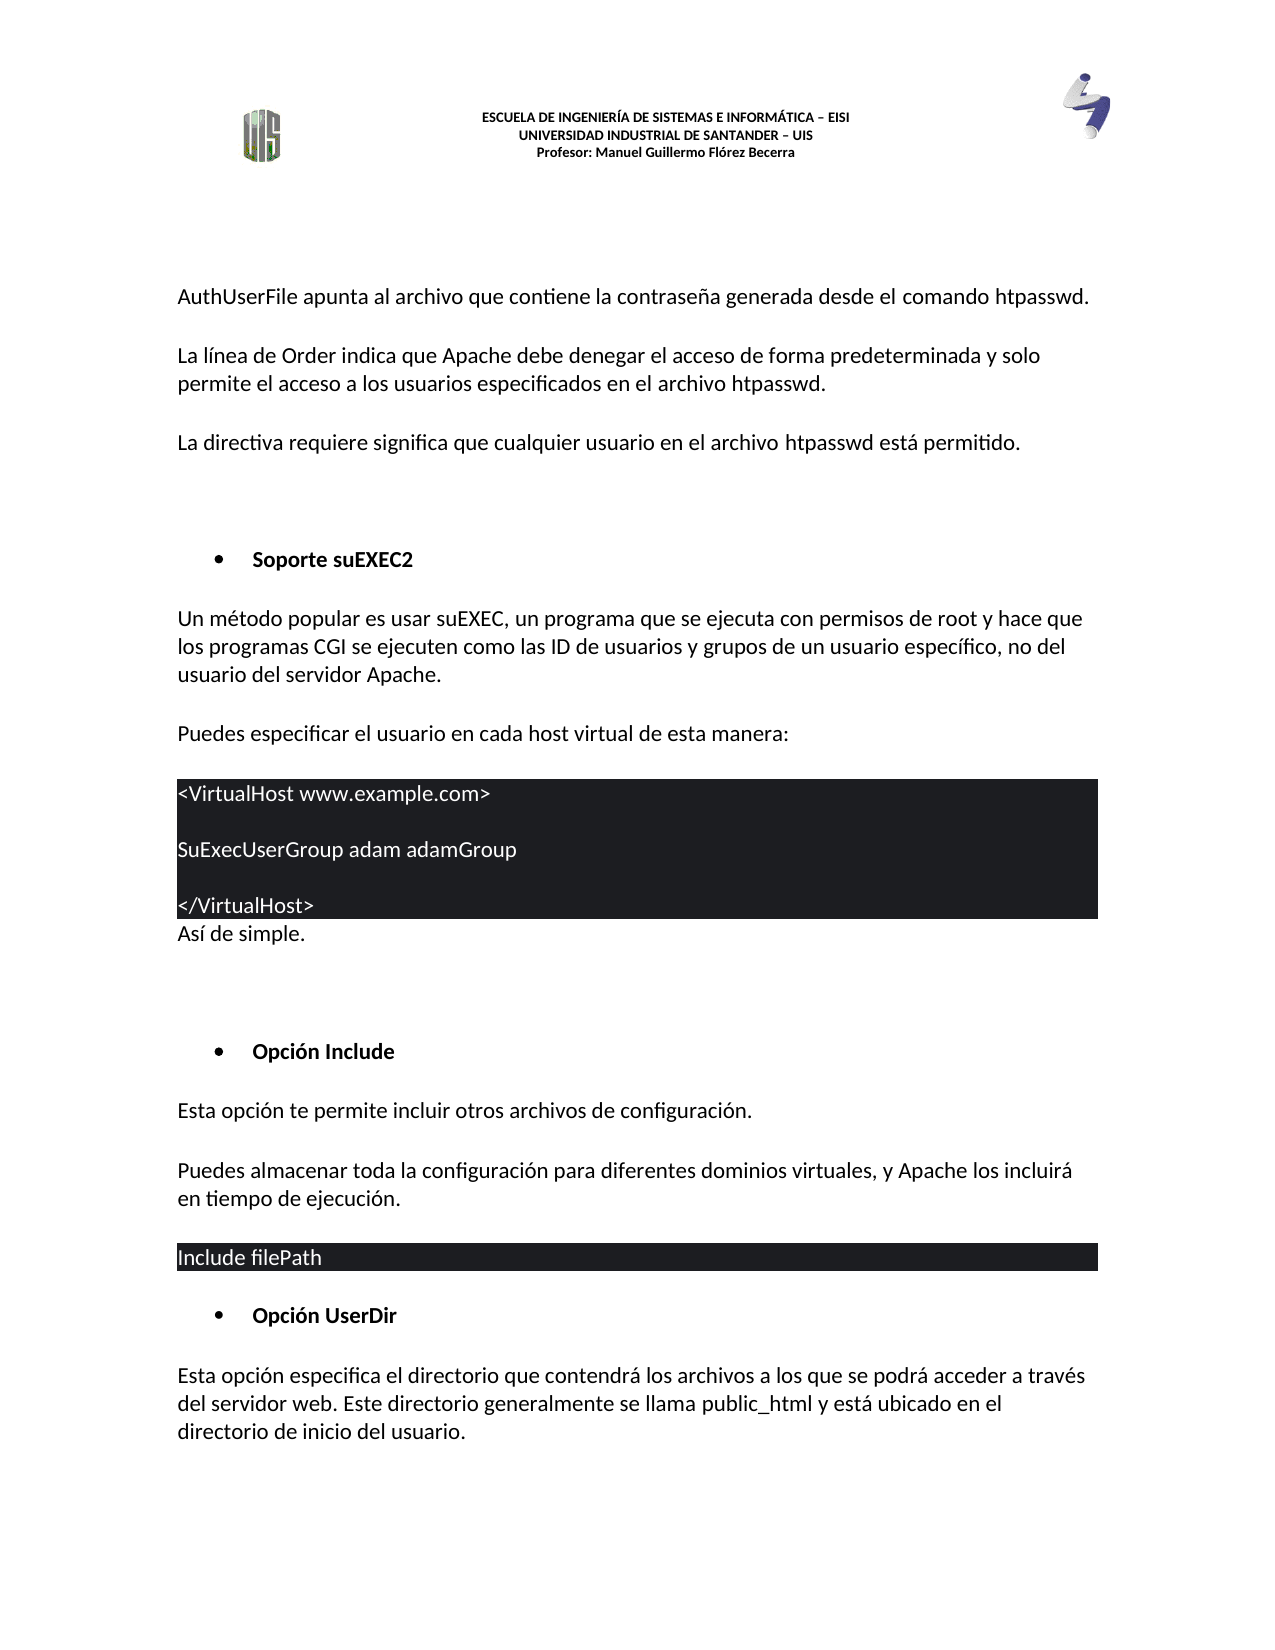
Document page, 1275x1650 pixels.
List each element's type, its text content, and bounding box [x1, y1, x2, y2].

text La línea de Order indica que Apache debe denegar el acceso de forma predeterminada y solo permite el acceso a los usuarios especificados en el archivo htpasswd. [177, 341, 1098, 397]
picture [236, 101, 281, 168]
text SuExecUserGroup adam adamGroup [177, 835, 1098, 863]
text AuthUserFile apunta al archivo que contiene la contraseña generada desde el comando htpasswd. [177, 282, 1098, 310]
list Soporte suEXEC2 [215, 545, 1098, 573]
text Un método popular es usar suEXEC, un programa que se ejecuta con permisos de root y hace que los programas CGI se ejecuten como las ID de usuarios y grupos de un usuario específico, no del usuario del servidor Apache. [177, 604, 1098, 688]
picture [1063, 73, 1111, 139]
text Así de simple. [177, 919, 1098, 947]
text Puedes especificar el usuario en cada host virtual de esta manera: [177, 719, 1098, 747]
list Opción UserDir [215, 1301, 1098, 1329]
text Esta opción te permite incluir otros archivos de configuración. [177, 1097, 1098, 1125]
text Esta opción especifica el directorio que contendrá los archivos a los que se podrá acceder a través del servidor web. Este directorio generalmente se llama public_html y está ubicado en el directorio de inicio del usuario. [177, 1361, 1098, 1445]
text Puedes almacenar toda la configuración para diferentes dominios virtuales, y Apache los incluirá en tiempo de ejecución. [177, 1156, 1098, 1212]
text La directiva requiere significa que cualquier usuario en el archivo htpasswd está permitido. [177, 428, 1098, 456]
list Opción Include [215, 1037, 1098, 1065]
text <VirtualHost www.example.com> [177, 779, 1098, 807]
text </VirtualHost> [177, 891, 1098, 919]
text Include filePath [177, 1243, 1098, 1271]
